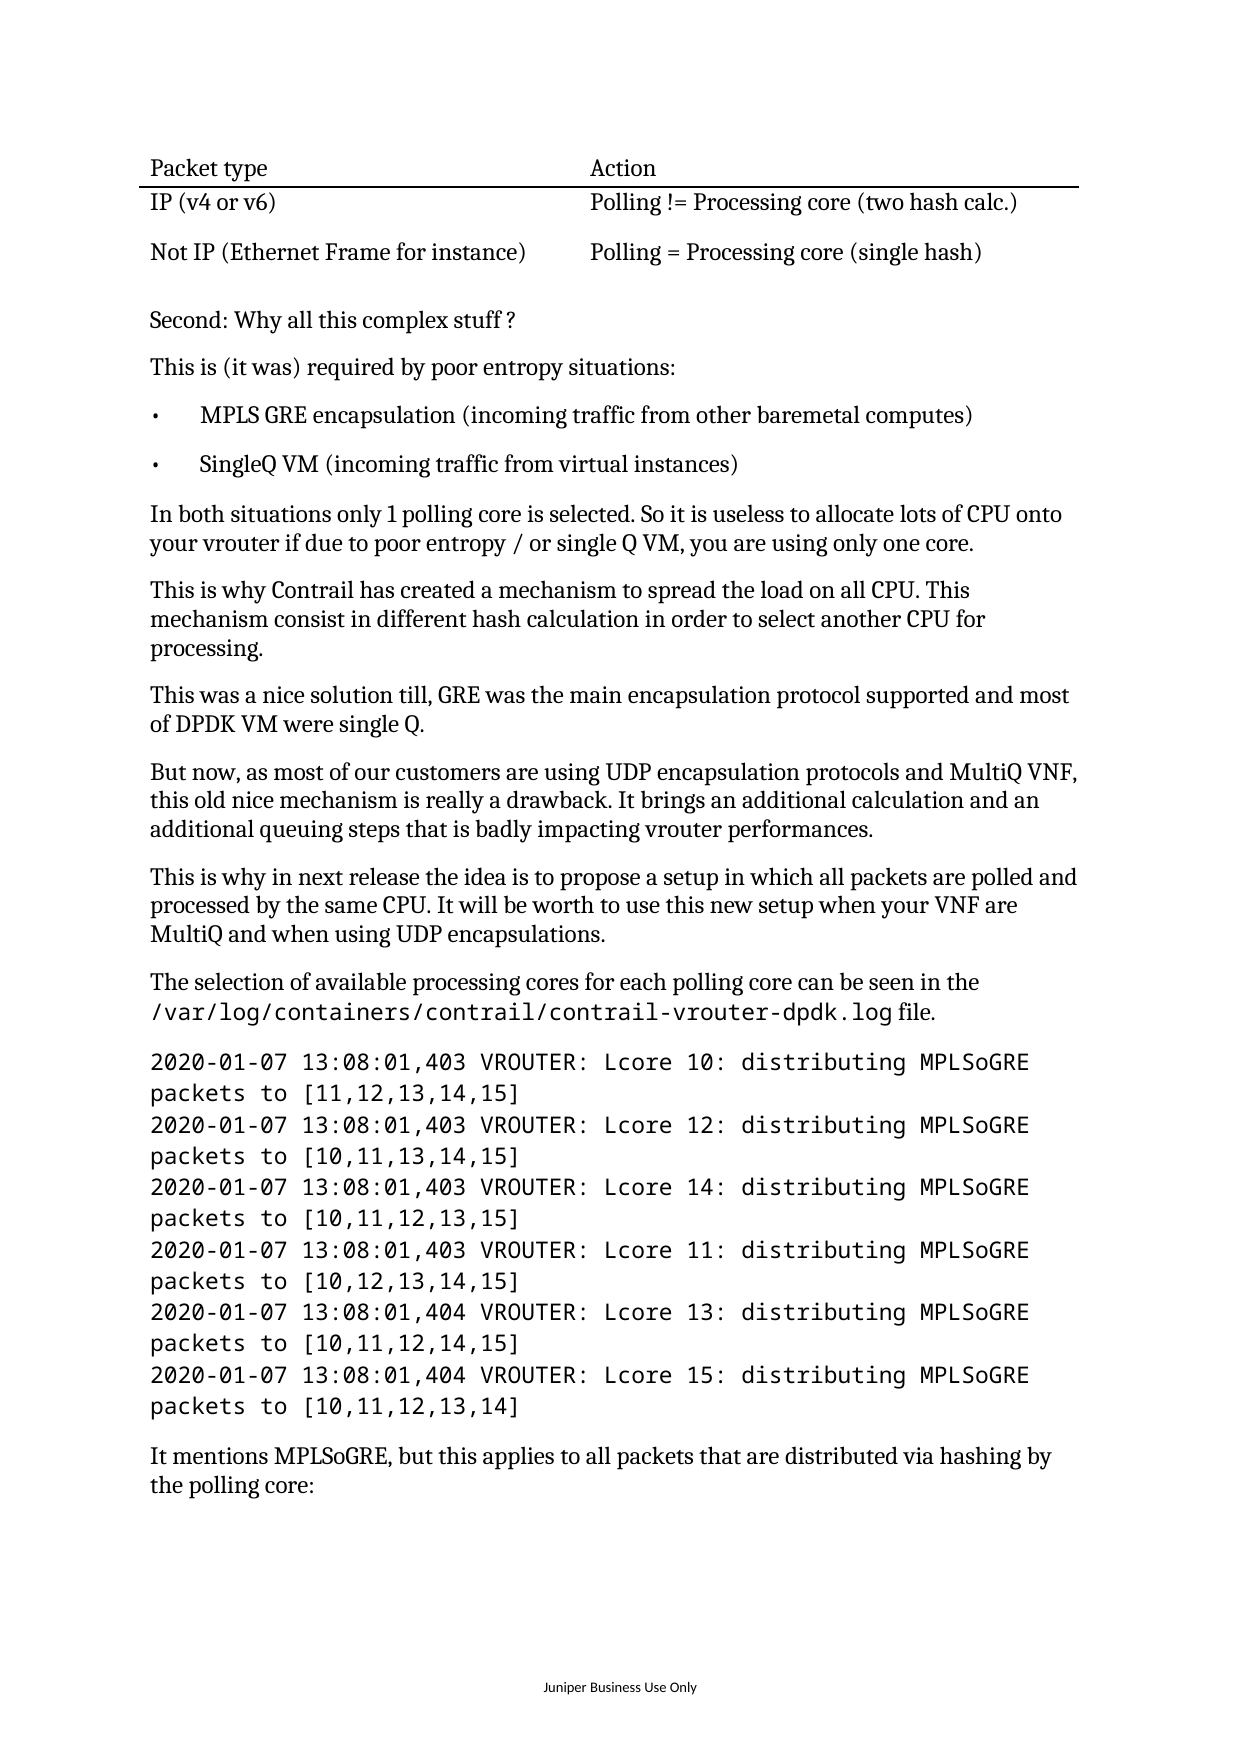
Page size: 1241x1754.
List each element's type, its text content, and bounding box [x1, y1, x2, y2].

text But now, as most of our customers are using UDP encapsulation protocols and MultiQ VNF, this old nice mechanism is really a drawback. It brings an additional calculation and an additional queuing steps that is badly impacting vrouter performances. [150, 757, 1090, 844]
text It mentions MPLSoGRE, but this applies to all packets that are distributed via hashing by the polling core: [150, 1442, 1090, 1499]
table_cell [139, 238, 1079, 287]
text Second: Why all this complex stuff ? [150, 306, 1090, 334]
text This is why Contrail has created a mechanism to spread the load on all CPU. This mechanism consist in different hash calculation in order to select another CPU for processing. [150, 576, 1090, 662]
text This was a nice solution till, GRE was the main encapsulation protocol supported and most of DPDK VM were single Q. [150, 681, 1090, 739]
list MPLS GRE encapsulation (incoming traffic from other baremetal computes) [150, 401, 1090, 429]
text The selection of available processing cores for each polling core can be seen in the /var/log/containers/contrail/contrail-vrouter-dpdk.log file. [150, 967, 1090, 1027]
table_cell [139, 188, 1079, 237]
list SingleQ VM (incoming traffic from virtual instances) [150, 450, 1090, 479]
text 2020-01-07 13:08:01,403 VROUTER: Lcore 10: distributing MPLSoGRE packets to [11,12,13,14,15] 2020-01-07 13:08:01,403 VROUTER: Lcore 12: distributing MPLSoGRE packets to [10,11,13,14,15] 2020-01-07 13:08:01,403 VROUTER: Lcore 14: distributing MPLSoGRE packets to [10,11,12,13,15] 2020-01-07 13:08:01,403 VROUTER: Lcore 11: distributing MPLSoGRE packets to [10,12,13,14,15] 2020-01-07 13:08:01,404 VROUTER: Lcore 13: distributing MPLSoGRE packets to [10,11,12,14,15] 2020-01-07 13:08:01,404 VROUTER: Lcore 15: distributing MPLSoGRE packets to [10,11,12,13,14] [150, 1046, 1090, 1421]
text This is why in next release the idea is to propose a setup in which all packets are polled and processed by the same CPU. It will be worth to use this new setup when your VNF are MultiQ and when using UDP encapsulations. [150, 862, 1090, 949]
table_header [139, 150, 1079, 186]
text This is (it was) required by poor entropy situations: [150, 353, 1090, 382]
text In both situations only 1 polling core is selected. So it is useless to allocate lots of CPU onto your vrouter if due to poor entropy / or single Q VM, you are using only one core. [150, 500, 1090, 557]
